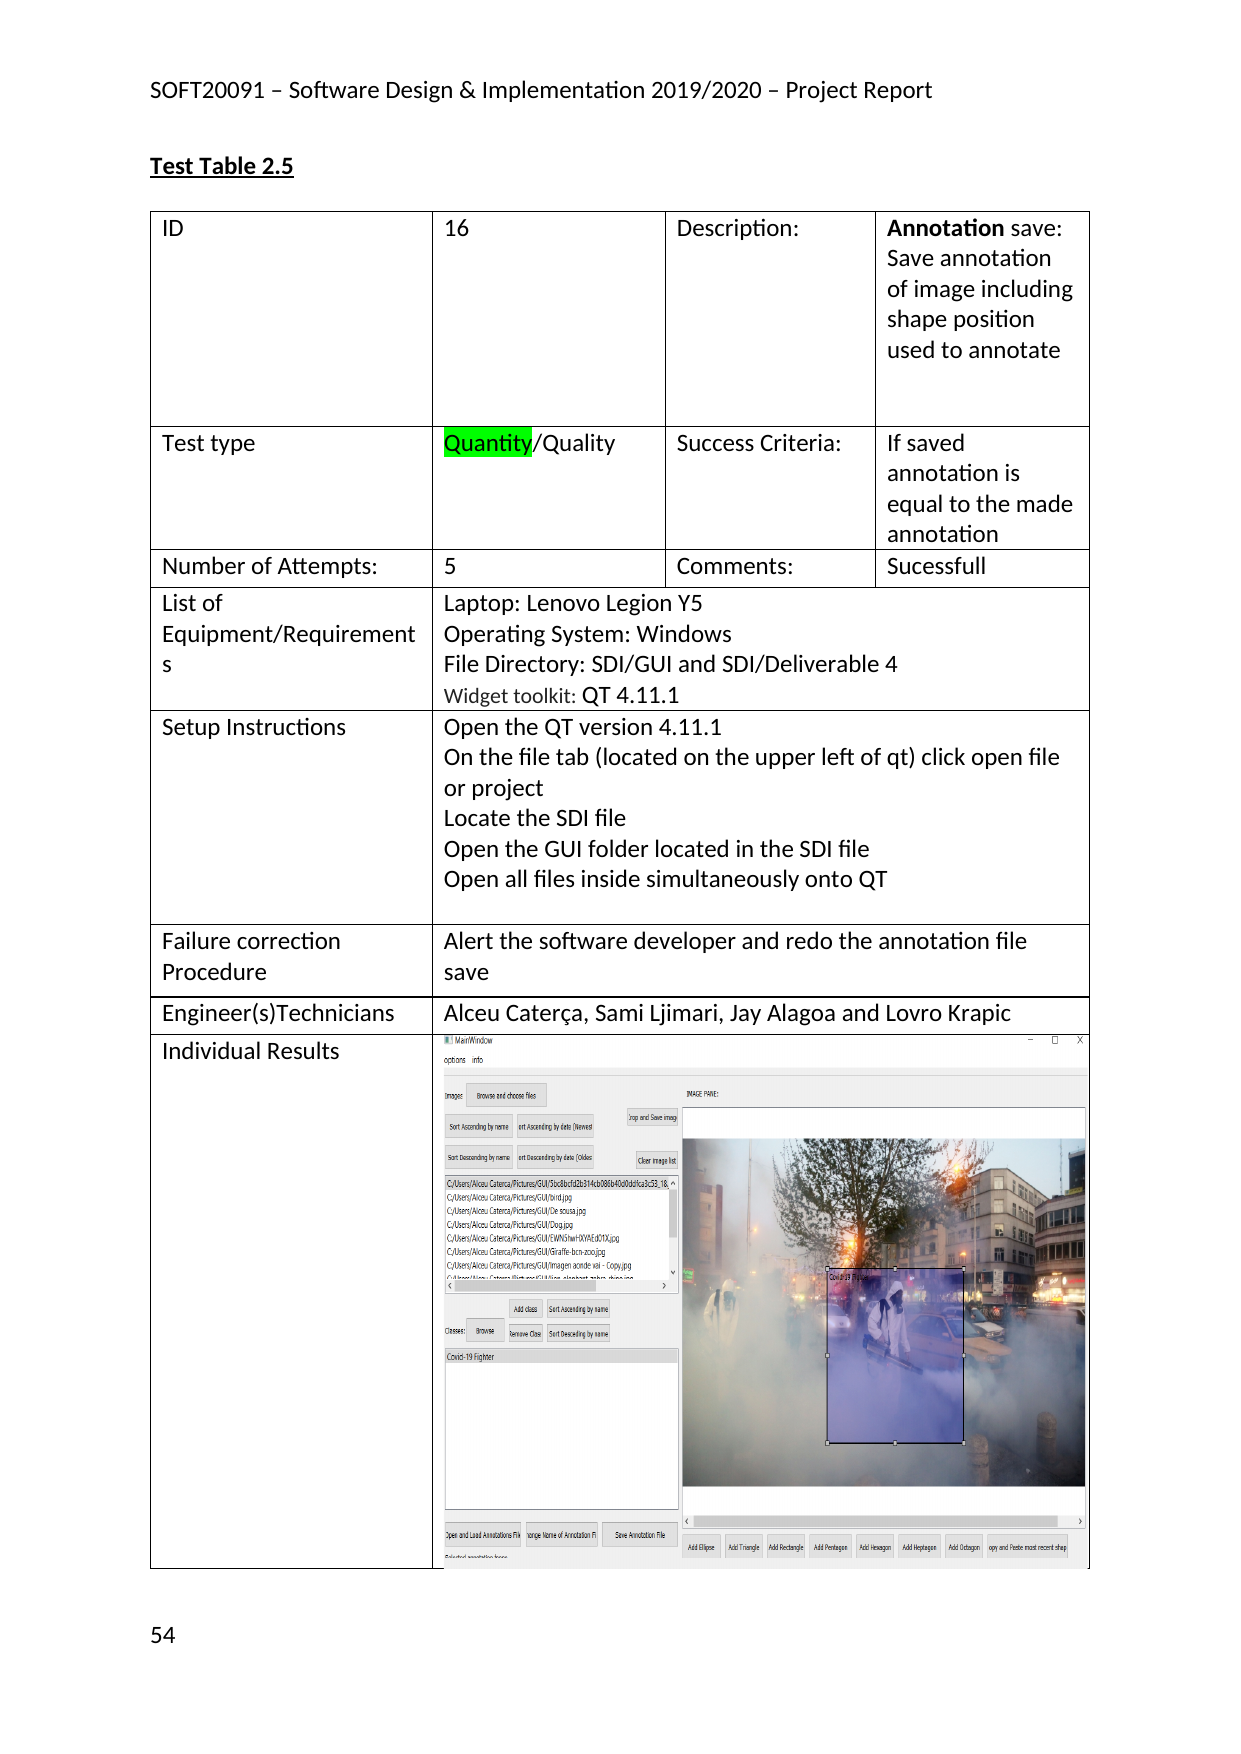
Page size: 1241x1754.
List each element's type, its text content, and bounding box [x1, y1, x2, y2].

table_header 16 [433, 212, 665, 426]
table_cell If saved annotation is equal to the made annotation [876, 427, 1089, 549]
table_cell Quantity/Quality [433, 427, 665, 549]
picture [443, 1035, 1088, 1569]
table_cell Alert the software developer and redo the annotation file save [433, 925, 1089, 996]
table_cell Failure correction Procedure [151, 925, 432, 996]
text Test Table 2.5 [150, 150, 1090, 181]
table_cell Engineer(s)Technicians [151, 998, 432, 1034]
table_cell Individual Results [151, 1035, 432, 1568]
table_cell Test type [151, 427, 432, 549]
table_cell Open the QT version 4.11.1 On the file tab (located on the upper left of qt) click open file or project Locate the SDI file Open the GUI folder located in the SDI file Open all files inside simultaneously onto QT [433, 711, 1089, 924]
table_header ID [151, 212, 432, 426]
table_cell Number of Attempts: [151, 550, 432, 587]
table_header Annotation save: Save annotation of image including shape position used to annotate [876, 212, 1089, 426]
table_cell List of Equipment/Requirements [151, 588, 432, 710]
table_cell Alceu Caterça, Sami Ljimari, Jay Alagoa and Lovro Krapic [433, 998, 1089, 1034]
table_cell Comments: [666, 550, 875, 587]
table_cell Laptop: Lenovo Legion Y5 Operating System: Windows File Directory: SDI/GUI and SDI/Deliverable 4 Widget toolkit: QT 4.11.1 [433, 588, 1089, 710]
table_header Description: [666, 212, 875, 426]
table_cell Success Criteria: [666, 427, 875, 549]
table_cell [433, 1035, 443, 1568]
table_cell Setup Instructions [151, 711, 432, 924]
table_cell Sucessfull [876, 550, 1089, 587]
table_cell 5 [433, 550, 665, 587]
